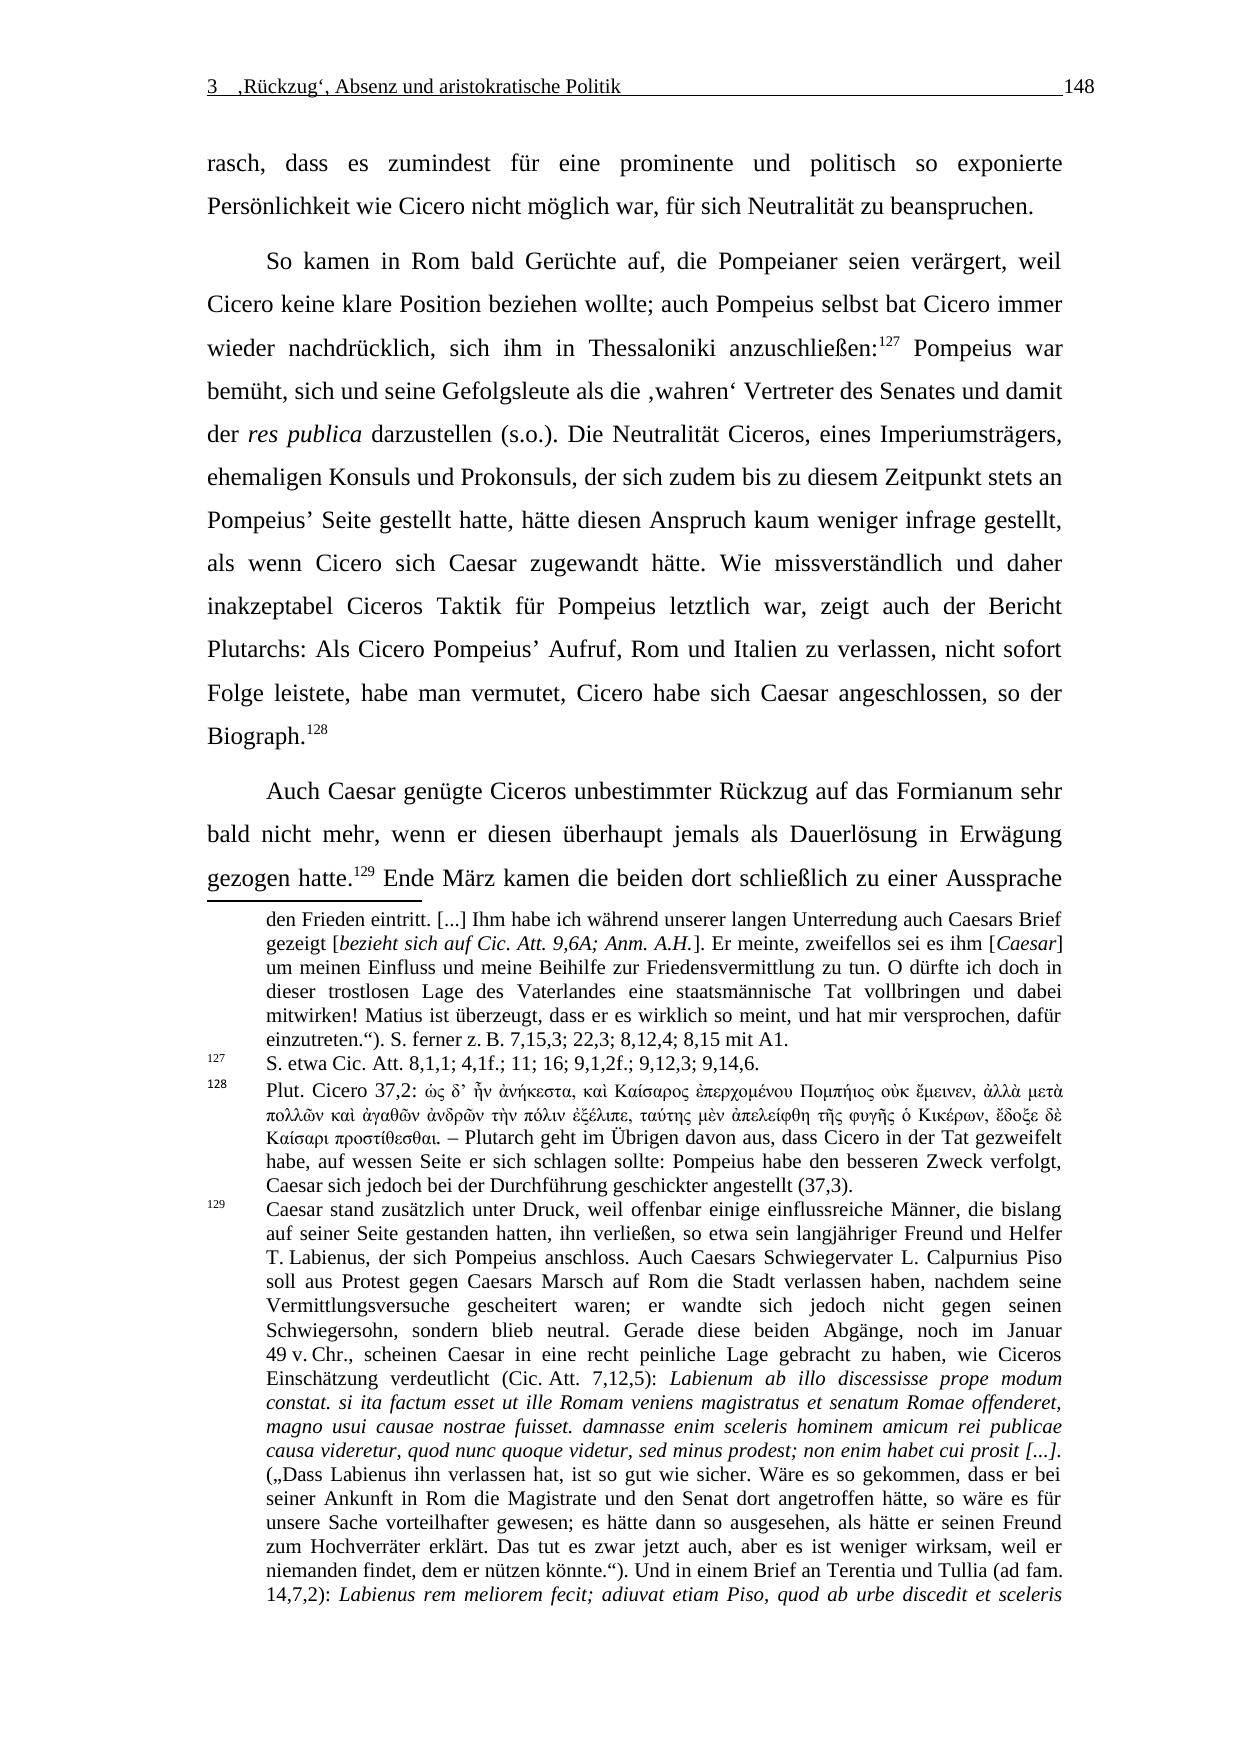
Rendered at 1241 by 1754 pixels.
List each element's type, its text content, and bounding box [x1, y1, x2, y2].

text Fürs Erste scheint Caesar diese Lösung akzeptiert zu haben. Dabei versuchte Cicero, vermittelt durch Personen aus dem Umfeld Caesars wie dem gemeinsamen Freund Gaius Trebatius Testa, Ciceros drittem Schwiegersohn Publius Cornelius Dolabella, Gaius Oppius und Lucius Cornelius Balbus, sich in den ersten Wochen mit Caesar auf die Sprachregelung vom ‚Friedensstifter‘ Cicero zu verständigen. Cicero war sich – trotz der vorsichtig geäußerten Hoffnung, auf diese Weise vielleicht doch noch einen ehrenvollen, über bloße Neutralität hinausgehenden Beitrag in diesem Konflikt leisten zu können – allerdings durchaus darüber im Klaren, dass er sich davon nicht allzu viel versprechen durfte. Doch zeigte sich rasch, dass es zumindest für eine prominente und politisch so exponierte Persönlichkeit wie Cicero nicht möglich war, für sich Neutralität zu beanspruchen. [207, 148, 1063, 219]
text Auch Caesar genügte Ciceros unbestimmter Rückzug auf das Formianum sehr bald nicht mehr, wenn er diesen überhaupt jemals als Dauerlösung in Erwägung gezogen hatte. Ende März kamen die beiden dort schließlich zu einer Aussprache zusammen, bei der deutlich wurde, dass in Zukunft Ciceros Anwesenheit in Rom und in der Kurie erwartet würde; Cicero lehnte dies jedoch weiterhin ab, denn wie dies gedeutet werden könnte (und würde) und was Caesar damit beabsichtigte, war Cicero völlig klar – auch wenn Caesar erneut versuchte, ihm die Sache schmackhaft zu machen, indem er ihm vorschlug, ‚für den Frieden‘ einzutreten, wenn schon nicht für Caesar selbst. Nachdem die Unterredung nicht zu der gewünschten Übereinkunft geführt hatte und obwohl Caesar kurze Zeit später – brieflich und erneut über gemeinsame Bekannte – doch noch Bereitschaft signalisierte, Cicero Neutralität zuzugestehen, am besten fern von Rom und Italien, sah der sich veranlasst, das Land zu verlassen, eine Notwendigkeit, von der er sich nicht nur gegenüber Atticus wenig begeistert zeigte. Erst nach Pompeius’ Niederlage bei Pharsalos verließ Cicero die Pompeianer, das Anerbieten des jüngeren Cato, ihm als ehemaligem Konsul das Kommando über die Flotte zu überlassen, zurückweisend, und kehrte nach Italien zurück. In Brindisi wartete er seine Begnadigung durch Caesar ab, die er jedoch erst im September 47 v. Chr. erhielt: Der Zickzack-Kurs im Februar und März des Jahres 49 v. Chr. mag einer der Gründe gewesen sein, warum Cicero vergleichsweise lange auf Caesars clementia warten musste. [207, 776, 1063, 891]
text So kamen in Rom bald Gerüchte auf, die Pompeianer seien verärgert, weil Cicero keine klare Position beziehen wollte; auch Pompeius selbst bat Cicero immer wieder nachdrücklich, sich ihm in Thessaloniki anzuschließen: Pompeius war bemüht, sich und seine Gefolgsleute als die ‚wahren‘ Vertreter des Senates und damit der res publica darzustellen (s.o.). Die Neutralität Ciceros, eines Imperiumsträgers, ehemaligen Konsuls und Prokonsuls, der sich zudem bis zu diesem Zeitpunkt stets an Pompeius’ Seite gestellt hatte, hätte diesen Anspruch kaum weniger infrage gestellt, als wenn Cicero sich Caesar zugewandt hätte. Wie missverständlich und daher inakzeptabel Ciceros Taktik für Pompeius letztlich war, zeigt auch der Bericht Plutarchs: Als Cicero Pompeius’ Aufruf, Rom und Italien zu verlassen, nicht sofort Folge leistete, habe man vermutet, Cicero habe sich Caesar angeschlossen, so der Biograph. [207, 246, 1063, 749]
